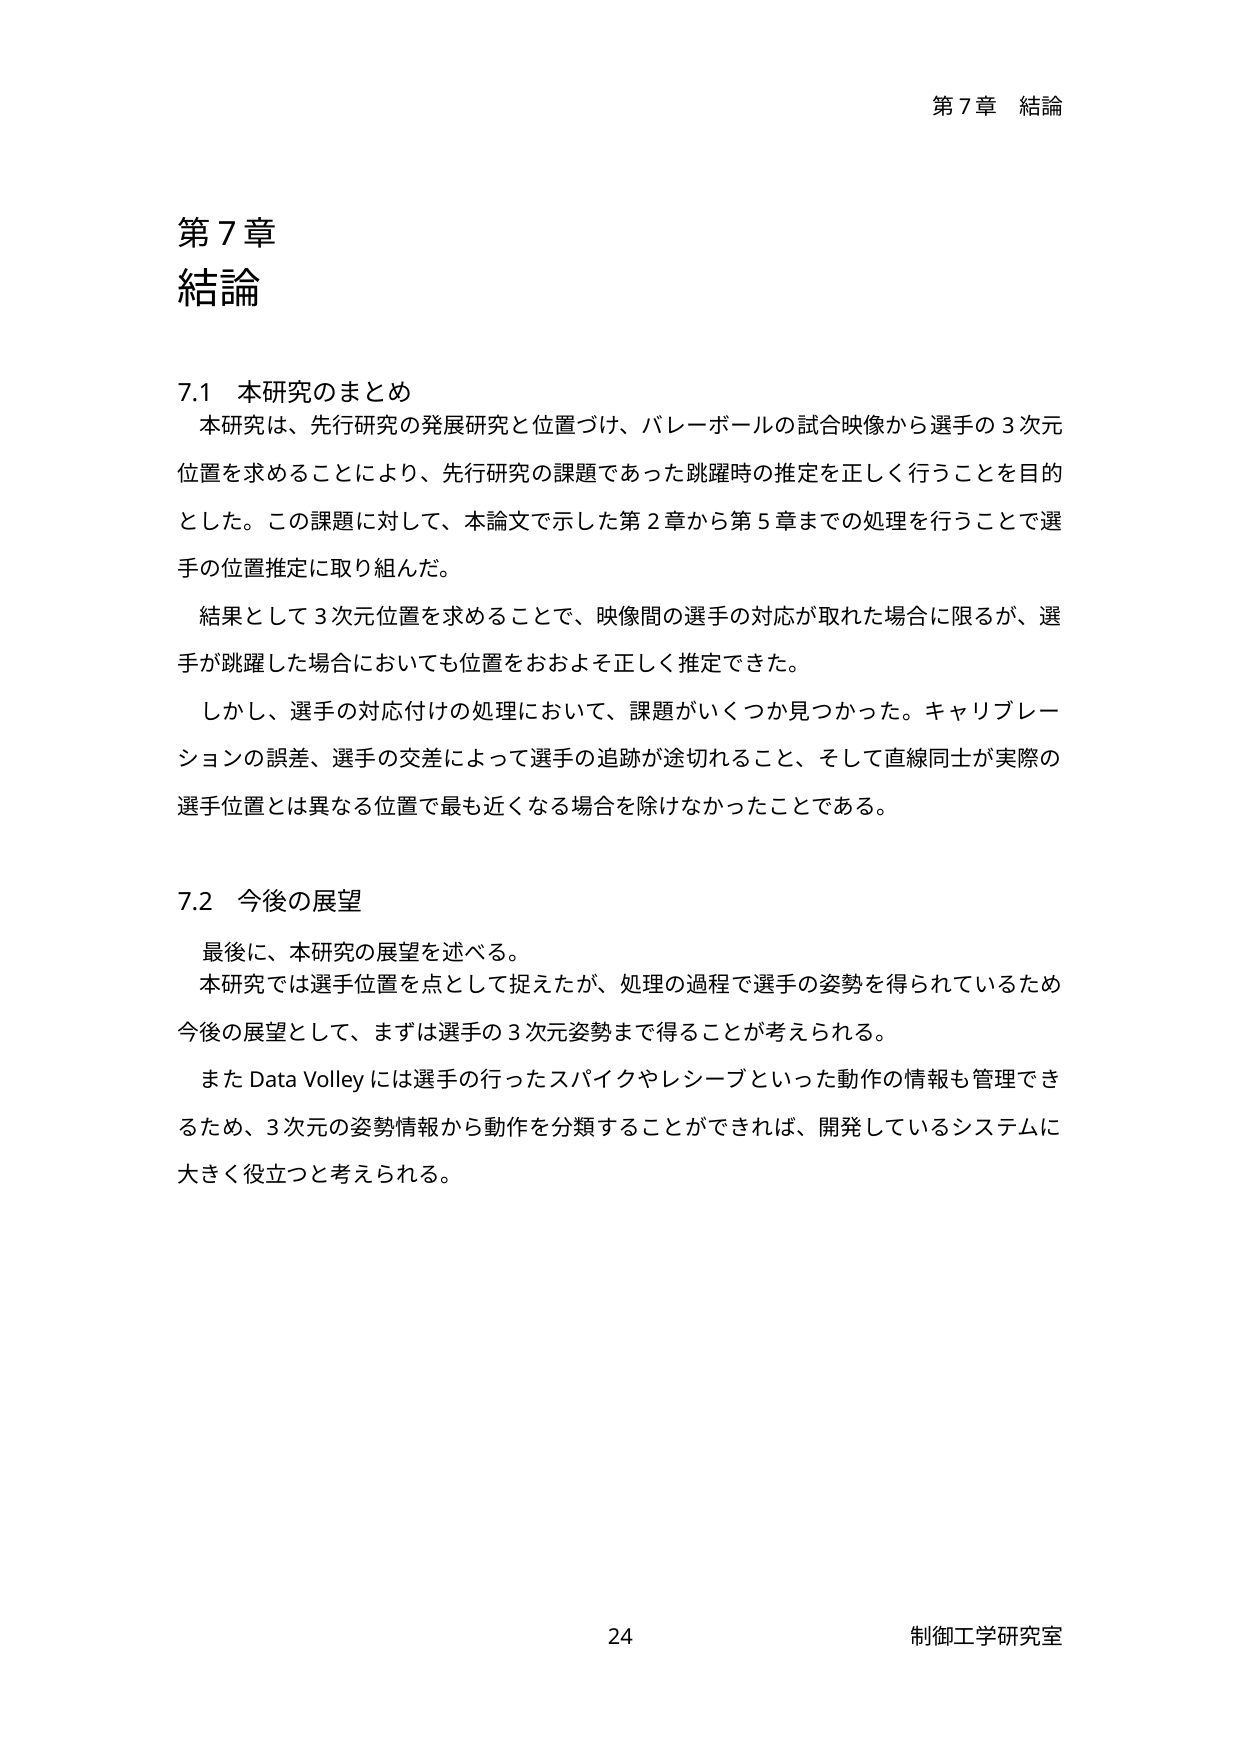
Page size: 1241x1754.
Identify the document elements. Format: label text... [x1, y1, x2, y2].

text 結果として3次元位置を求めることで、映像間の選手の対応が取れた場合に限るが、選手が跳躍した場合においても位置をおおよそ正しく推定できた。 [177, 599, 1063, 678]
text 本研究では選手位置を点として捉えたが、処理の過程で選手の姿勢を得られているため、今後の展望として、まずは選手の3次元姿勢まで得ることが考えられる。 [177, 967, 1063, 1046]
subtitle 第7章 [177, 207, 1063, 255]
text 結論 [177, 255, 1063, 316]
text 本研究は、先行研究の発展研究と位置づけ、バレーボールの試合映像から選手の3次元位置を求めることにより、先行研究の課題であった跳躍時の推定を正しく行うことを目的とした。この課題に対して、本論文で示した第2章から第5章までの処理を行うことで選手の位置推定に取り組んだ。 [177, 408, 1063, 583]
text またData Volleyには選手の行ったスパイクやレシーブといった動作の情報も管理できるため、3次元の姿勢情報から動作を分類することができれば、開発しているシステムに大きく役立つと考えられる。 [177, 1062, 1063, 1189]
subtitle 7.2 今後の展望 [177, 881, 1063, 917]
subtitle 7.1 本研究のまとめ [177, 372, 1063, 408]
text 最後に、本研究の展望を述べる。 [177, 935, 1063, 967]
text しかし、選手の対応付けの処理において、課題がいくつか見つかった。キャリブレーションの誤差、選手の交差によって選手の追跡が途切れること、そして直線同士が実際の選手位置とは異なる位置で最も近くなる場合を除けなかったことである。 [177, 694, 1063, 821]
